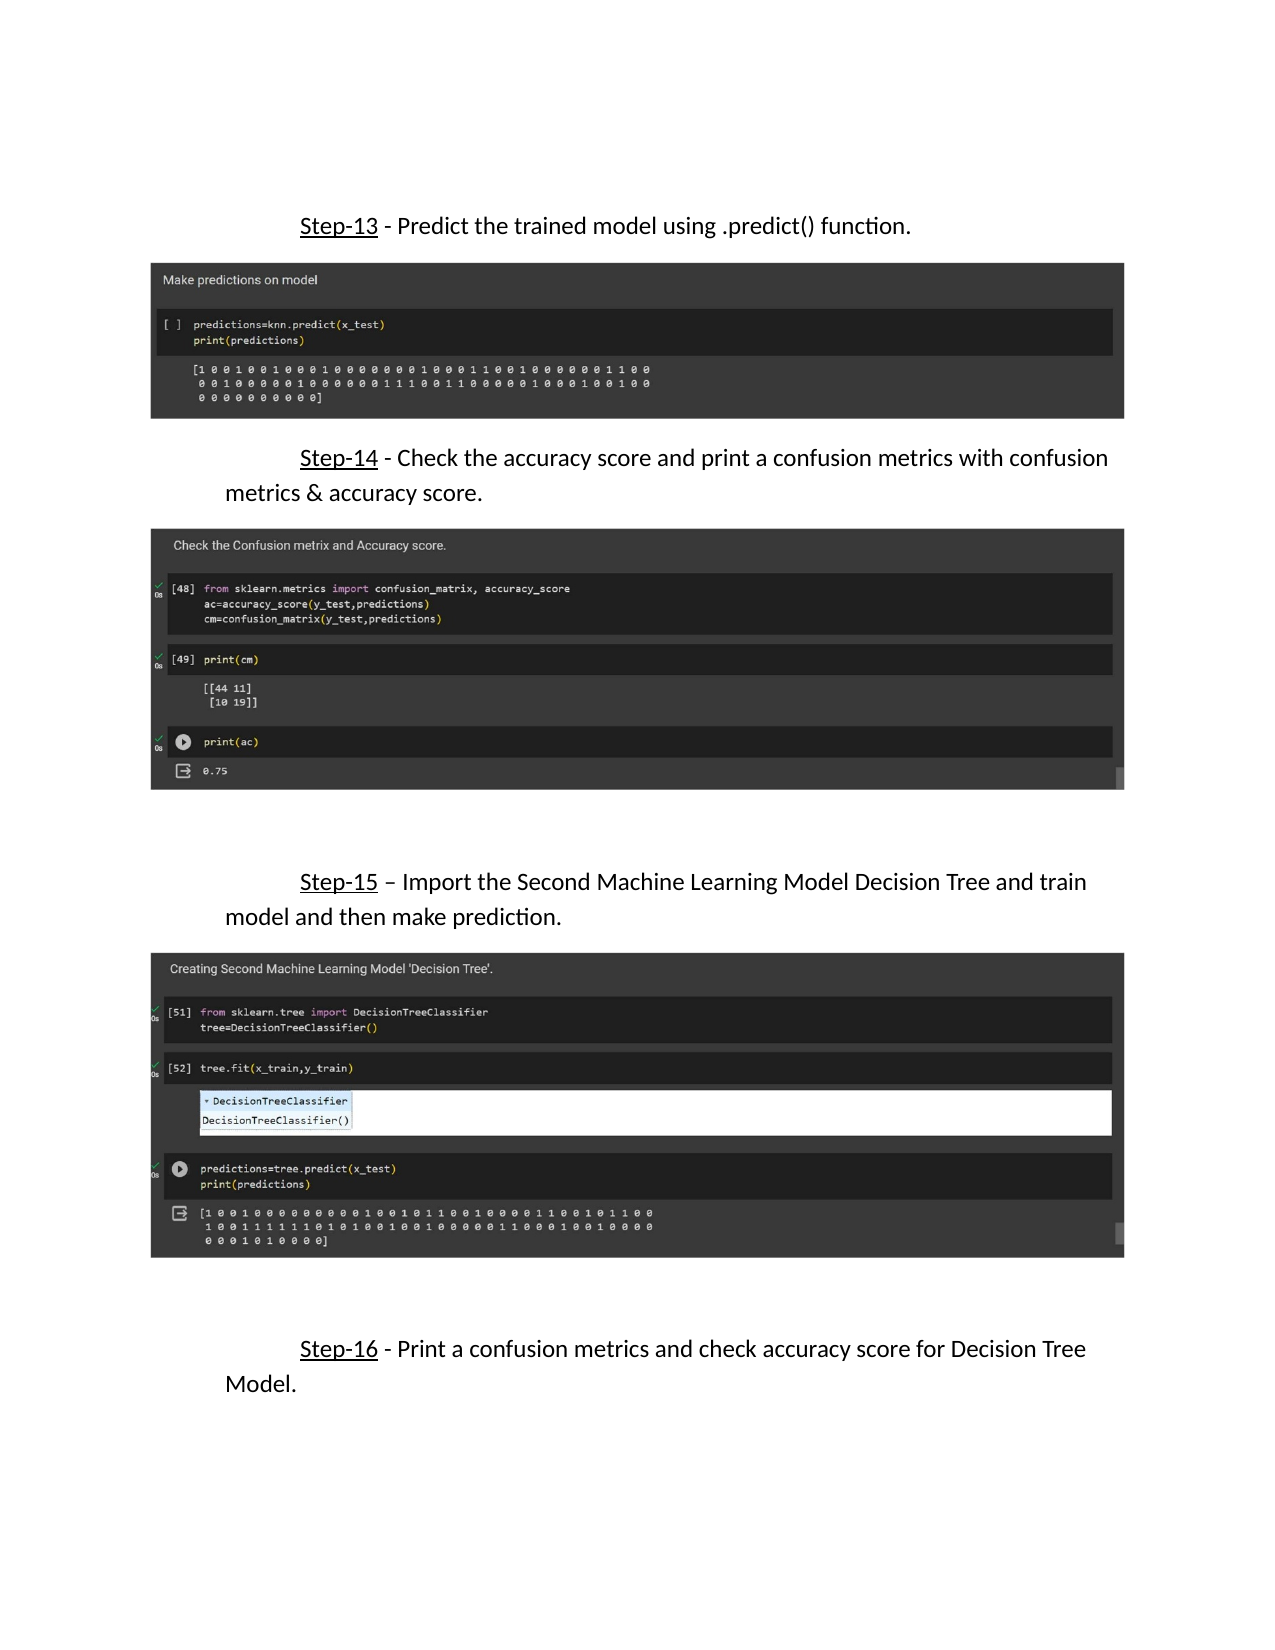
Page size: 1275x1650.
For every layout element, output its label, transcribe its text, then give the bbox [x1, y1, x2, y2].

picture [150, 952, 1125, 1258]
list Step-16 - Print a confusion metrics and check accuracy score for Decision Tree Model. [225, 1330, 1124, 1398]
picture [150, 528, 1125, 790]
list Step-13 - Predict the trained model using .predict() function. [225, 207, 1124, 241]
picture [150, 262, 1125, 419]
list Step-14 - Check the accuracy score and print a confusion metrics with confusion metrics & accuracy score. [225, 439, 1124, 508]
list Step-15 – Import the Second Machine Learning Model Decision Tree and train model and then make prediction. [225, 863, 1124, 931]
